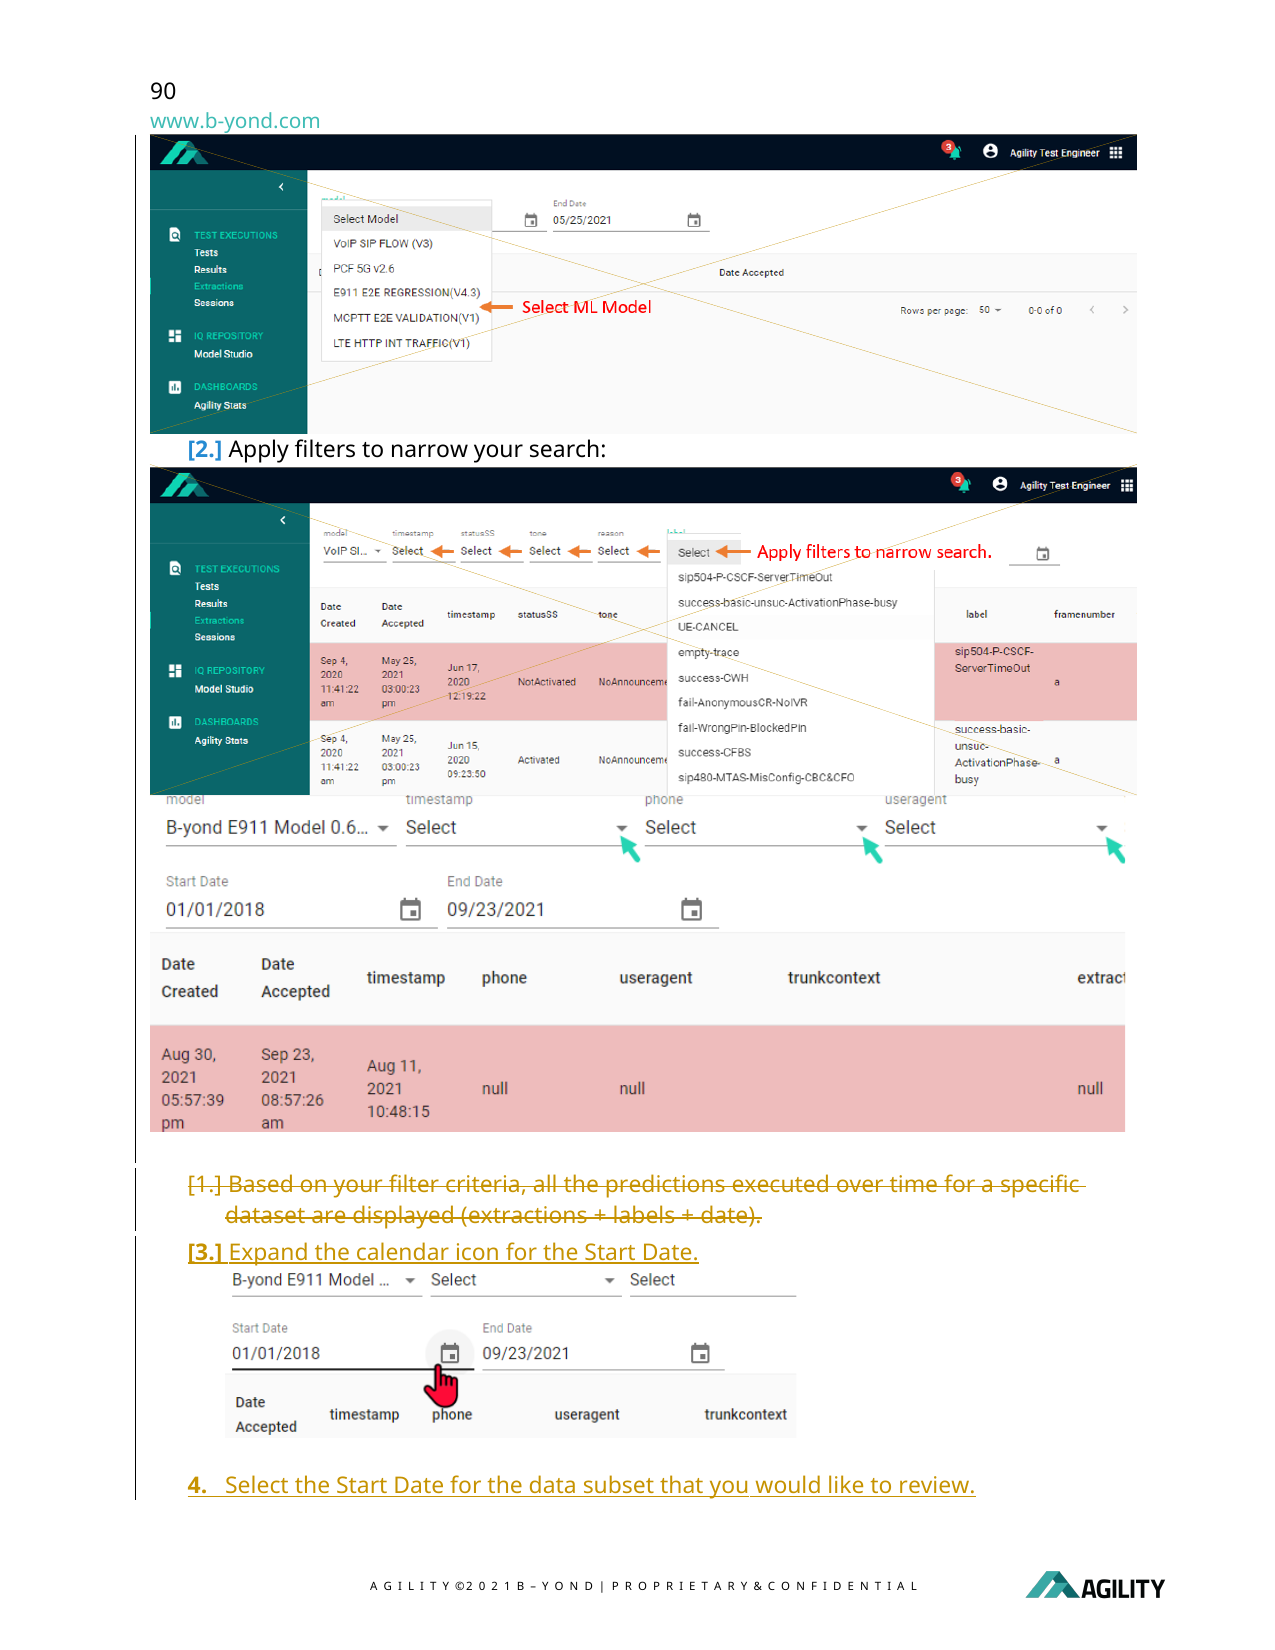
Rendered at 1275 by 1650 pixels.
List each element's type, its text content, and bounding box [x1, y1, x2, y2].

picture [647, 136, 1137, 432]
picture [1011, 1556, 1194, 1615]
picture [225, 1267, 797, 1438]
picture [151, 285, 1136, 434]
picture [150, 465, 641, 794]
picture [646, 465, 1137, 794]
picture [150, 136, 640, 432]
picture [153, 464, 1134, 629]
picture [152, 134, 1135, 283]
picture [150, 630, 1136, 1132]
list Apply filters to narrow your search: [187, 434, 1137, 464]
